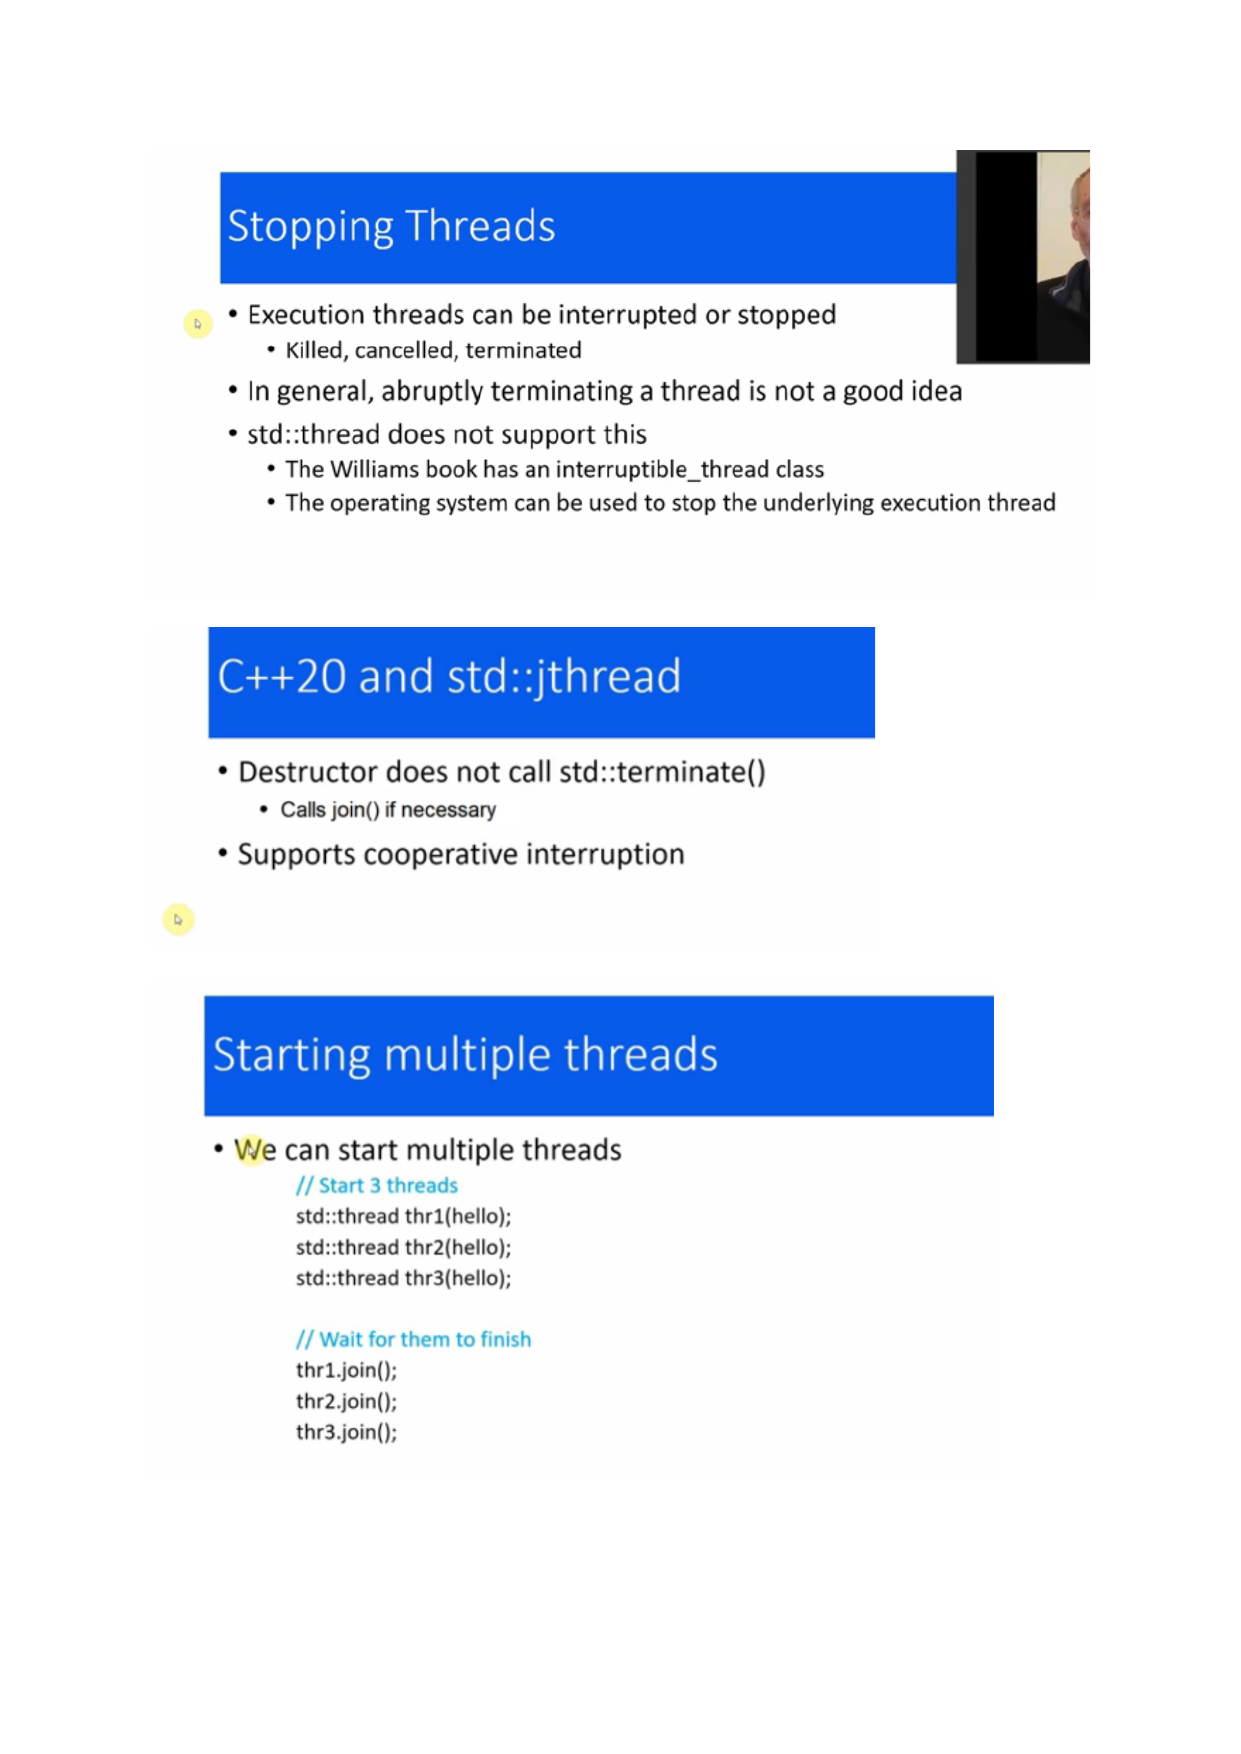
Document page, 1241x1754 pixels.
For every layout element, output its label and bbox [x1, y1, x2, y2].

picture [150, 977, 994, 1481]
picture [150, 627, 876, 950]
picture [150, 150, 1091, 600]
